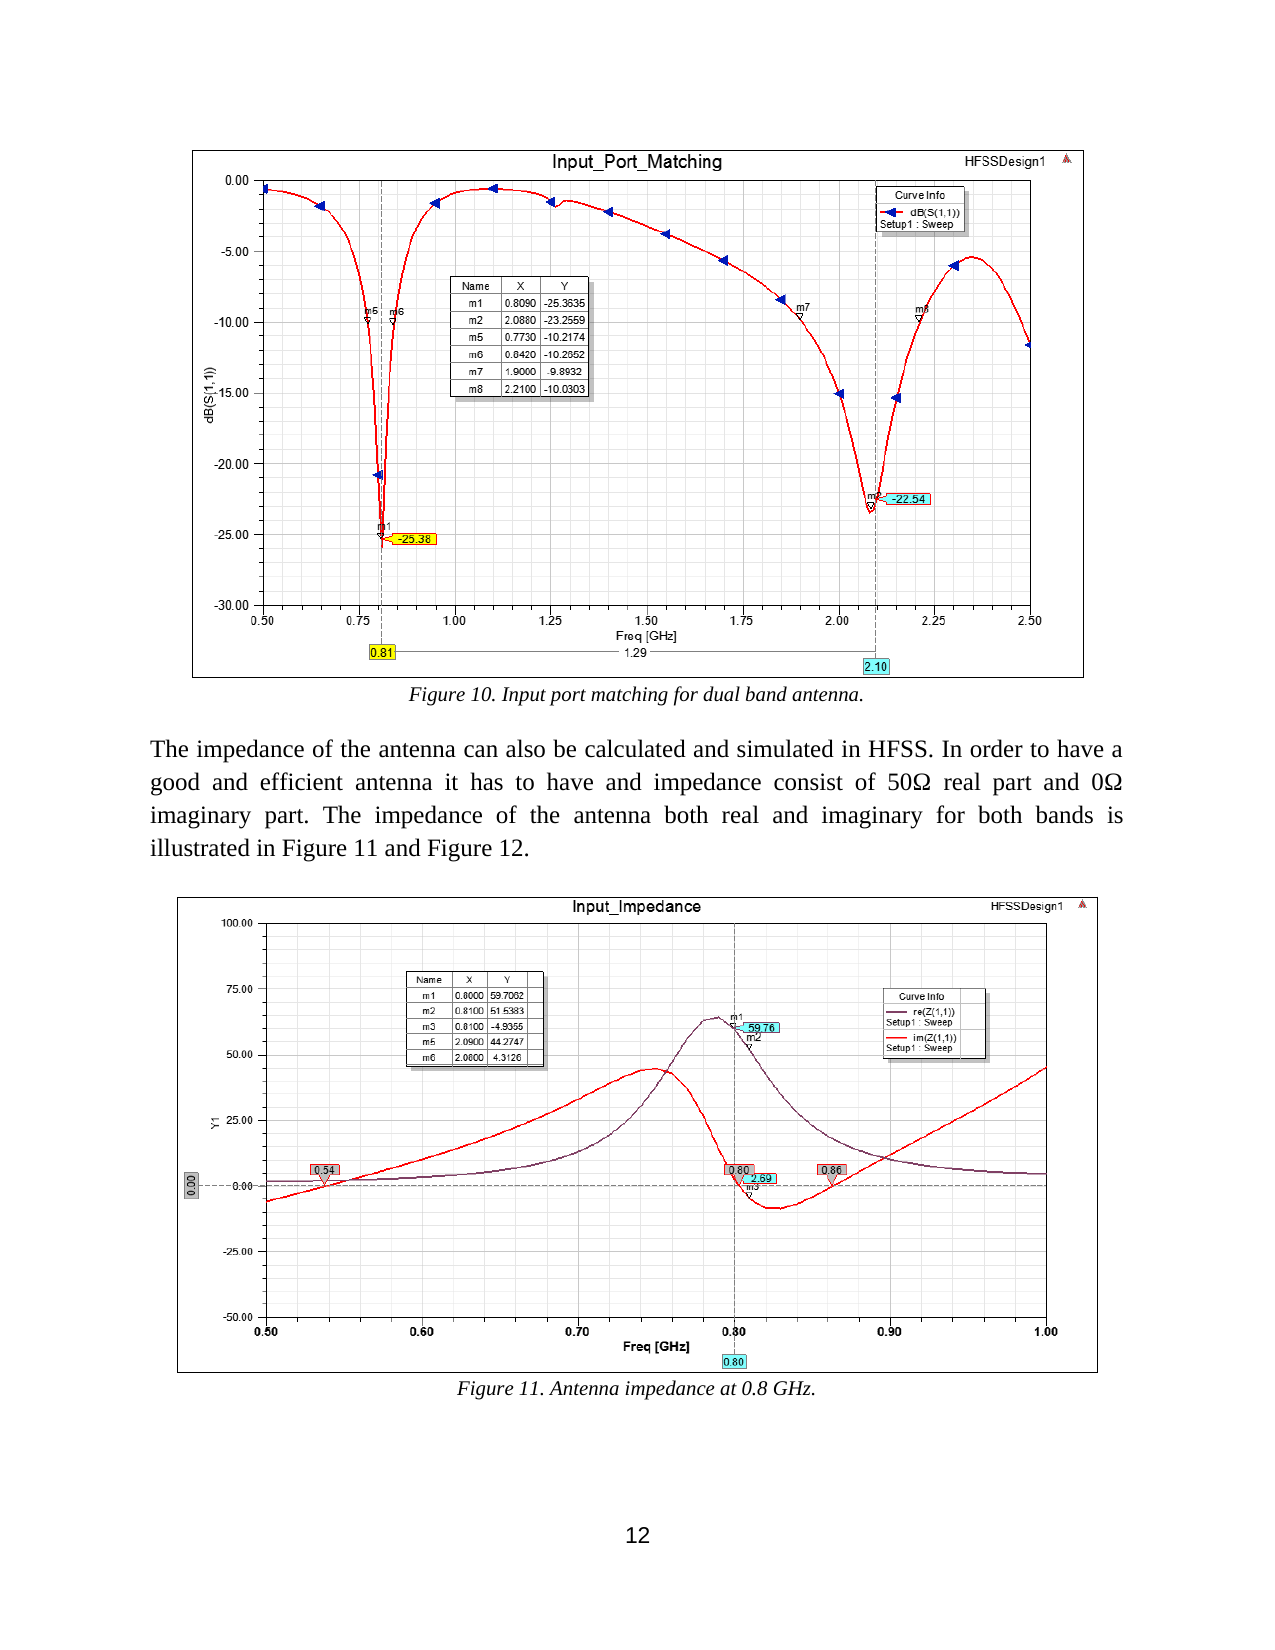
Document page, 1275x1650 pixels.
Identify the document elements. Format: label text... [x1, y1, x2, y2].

picture [193, 151, 1083, 677]
text The impedance of the antenna can also be calculated and simulated in HFSS. In order to have a good and efficient antenna it has to have and impedance consist of 50Ω real part and 0Ω imaginary part. The impedance of the antenna both real and imaginary for both bands is illustrated in Figure 11 and Figure 12. [150, 734, 1125, 862]
text Figure 10. Input port matching for dual band antenna. [150, 682, 1125, 706]
text Figure 11. Antenna impedance at 0.8 GHz. [150, 1376, 1125, 1400]
picture [178, 898, 1097, 1372]
